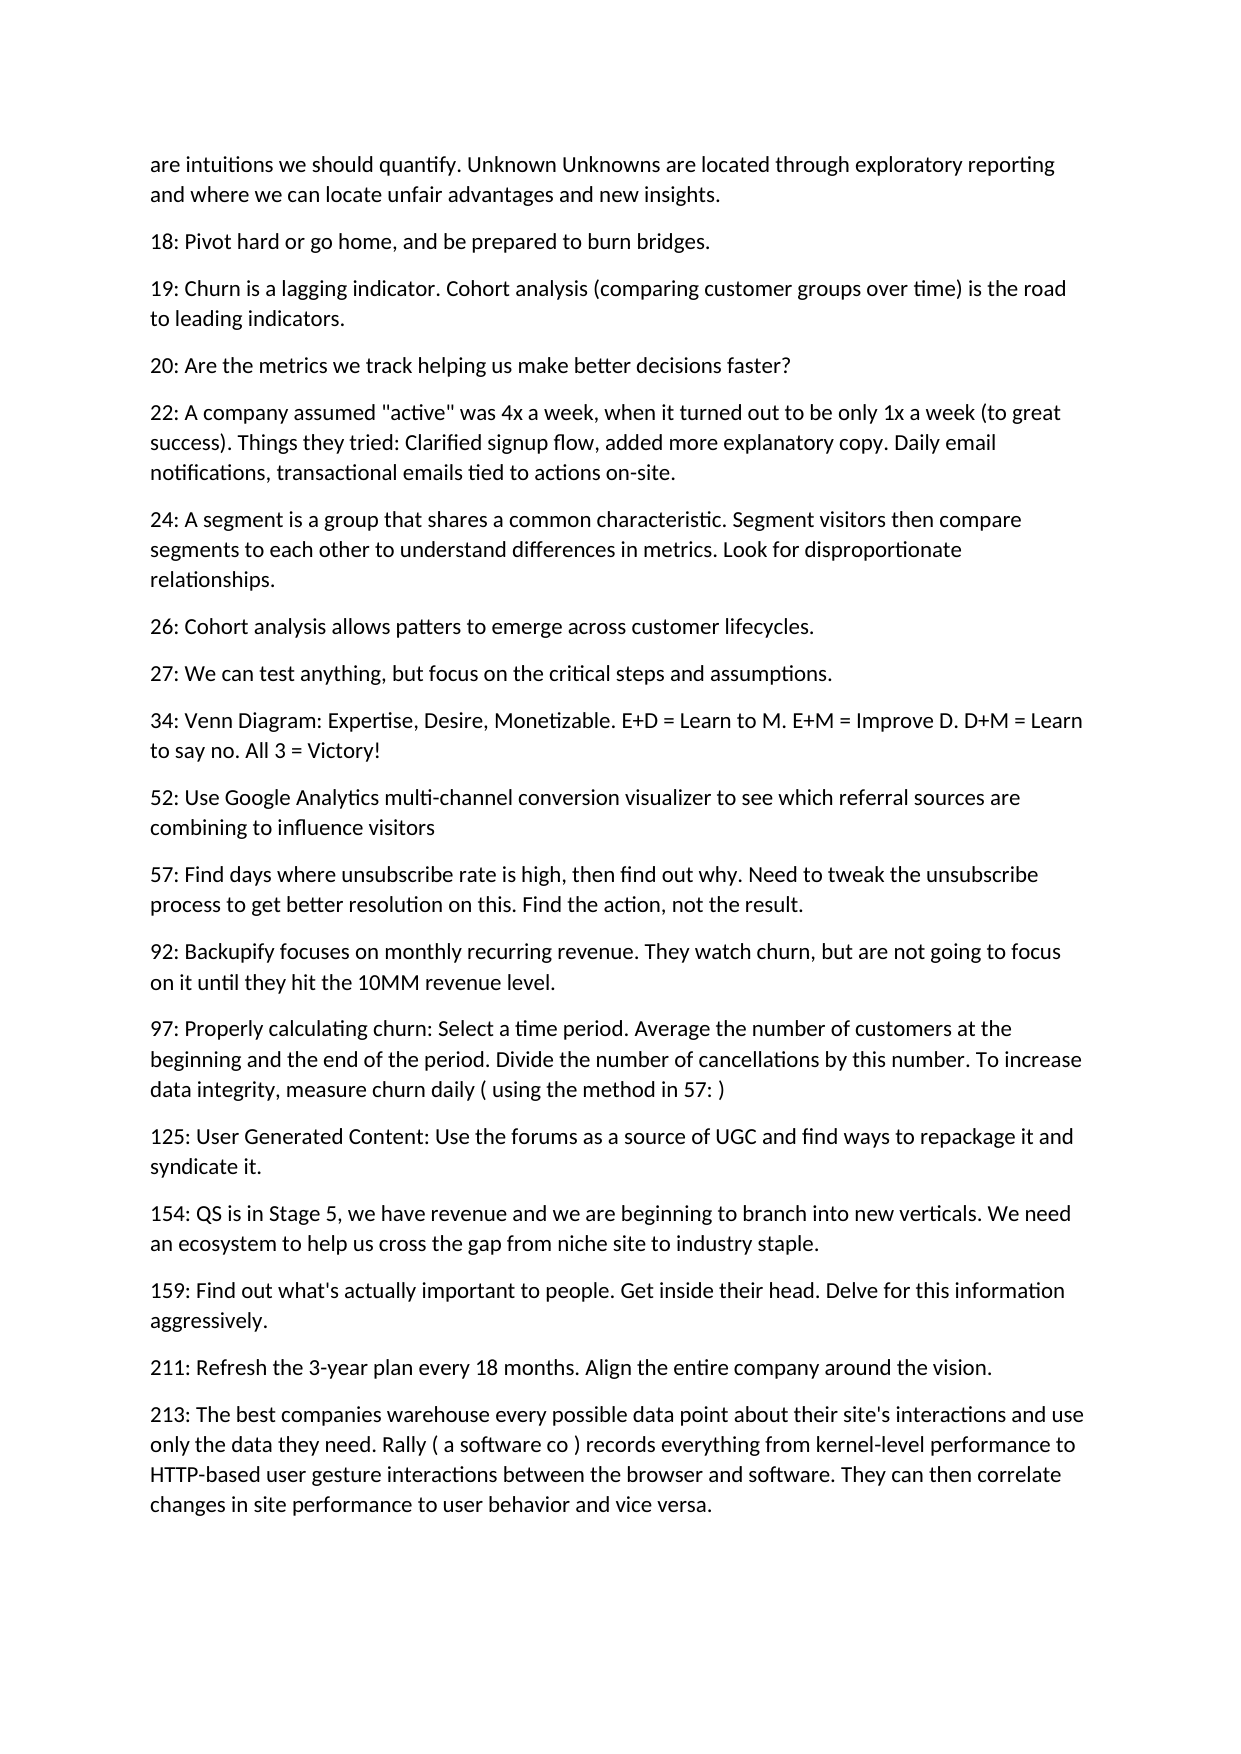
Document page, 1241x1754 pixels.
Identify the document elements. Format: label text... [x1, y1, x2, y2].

text 57: Find days where unsubscribe rate is high, then find out why. Need to tweak the unsubscribe process to get better resolution on this. Find the action, not the result. [150, 860, 1090, 919]
text 34: Venn Diagram: Expertise, Desire, Monetizable. E+D = Learn to M. E+M = Improve D. D+M = Learn to say no. All 3 = Victory! [150, 706, 1090, 764]
text 24: A segment is a group that shares a common characteristic. Segment visitors then compare segments to each other to understand differences in metrics. Look for disproportionate relationships. [150, 505, 1090, 594]
text 20: Are the metrics we track helping us make better decisions faster? [150, 351, 1090, 379]
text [150, 150, 1090, 208]
text 125: User Generated Content: Use the forums as a source of UGC and find ways to repackage it and syndicate it. [150, 1122, 1090, 1180]
text 26: Cohort analysis allows patters to emerge across customer lifecycles. [150, 612, 1090, 641]
text 213: The best companies warehouse every possible data point about their site's interactions and use only the data they need. Rally ( a software co ) records everything from kernel-level performance to HTTP-based user gesture interactions between the browser and software. They can then correlate changes in site performance to user behavior and vice versa. [150, 1400, 1090, 1519]
text 211: Refresh the 3-year plan every 18 months. Align the entire company around the vision. [150, 1353, 1090, 1381]
text 22: A company assumed "active" was 4x a week, when it turned out to be only 1x a week (to great success). Things they tried: Clarified signup flow, added more explanatory copy. Daily email notifications, transactional emails tied to actions on-site. [150, 398, 1090, 486]
text 52: Use Google Analytics multi-channel conversion visualizer to see which referral sources are combining to influence visitors [150, 783, 1090, 842]
text 159: Find out what's actually important to people. Get inside their head. Delve for this information aggressively. [150, 1276, 1090, 1334]
text 97: Properly calculating churn: Select a time period. Average the number of customers at the beginning and the end of the period. Divide the number of cancellations by this number. To increase data integrity, measure churn daily ( using the method in 57: ) [150, 1014, 1090, 1103]
text 18: Pivot hard or go home, and be prepared to burn bridges. [150, 227, 1090, 255]
text 154: QS is in Stage 5, we have revenue and we are beginning to branch into new verticals. We need an ecosystem to help us cross the gap from niche site to industry staple. [150, 1199, 1090, 1257]
text 27: We can test anything, but focus on the critical steps and assumptions. [150, 659, 1090, 687]
text 19: Churn is a lagging indicator. Cohort analysis (comparing customer groups over time) is the road to leading indicators. [150, 274, 1090, 332]
text 92: Backupify focuses on monthly recurring revenue. They watch churn, but are not going to focus on it until they hit the 10MM revenue level. [150, 937, 1090, 996]
